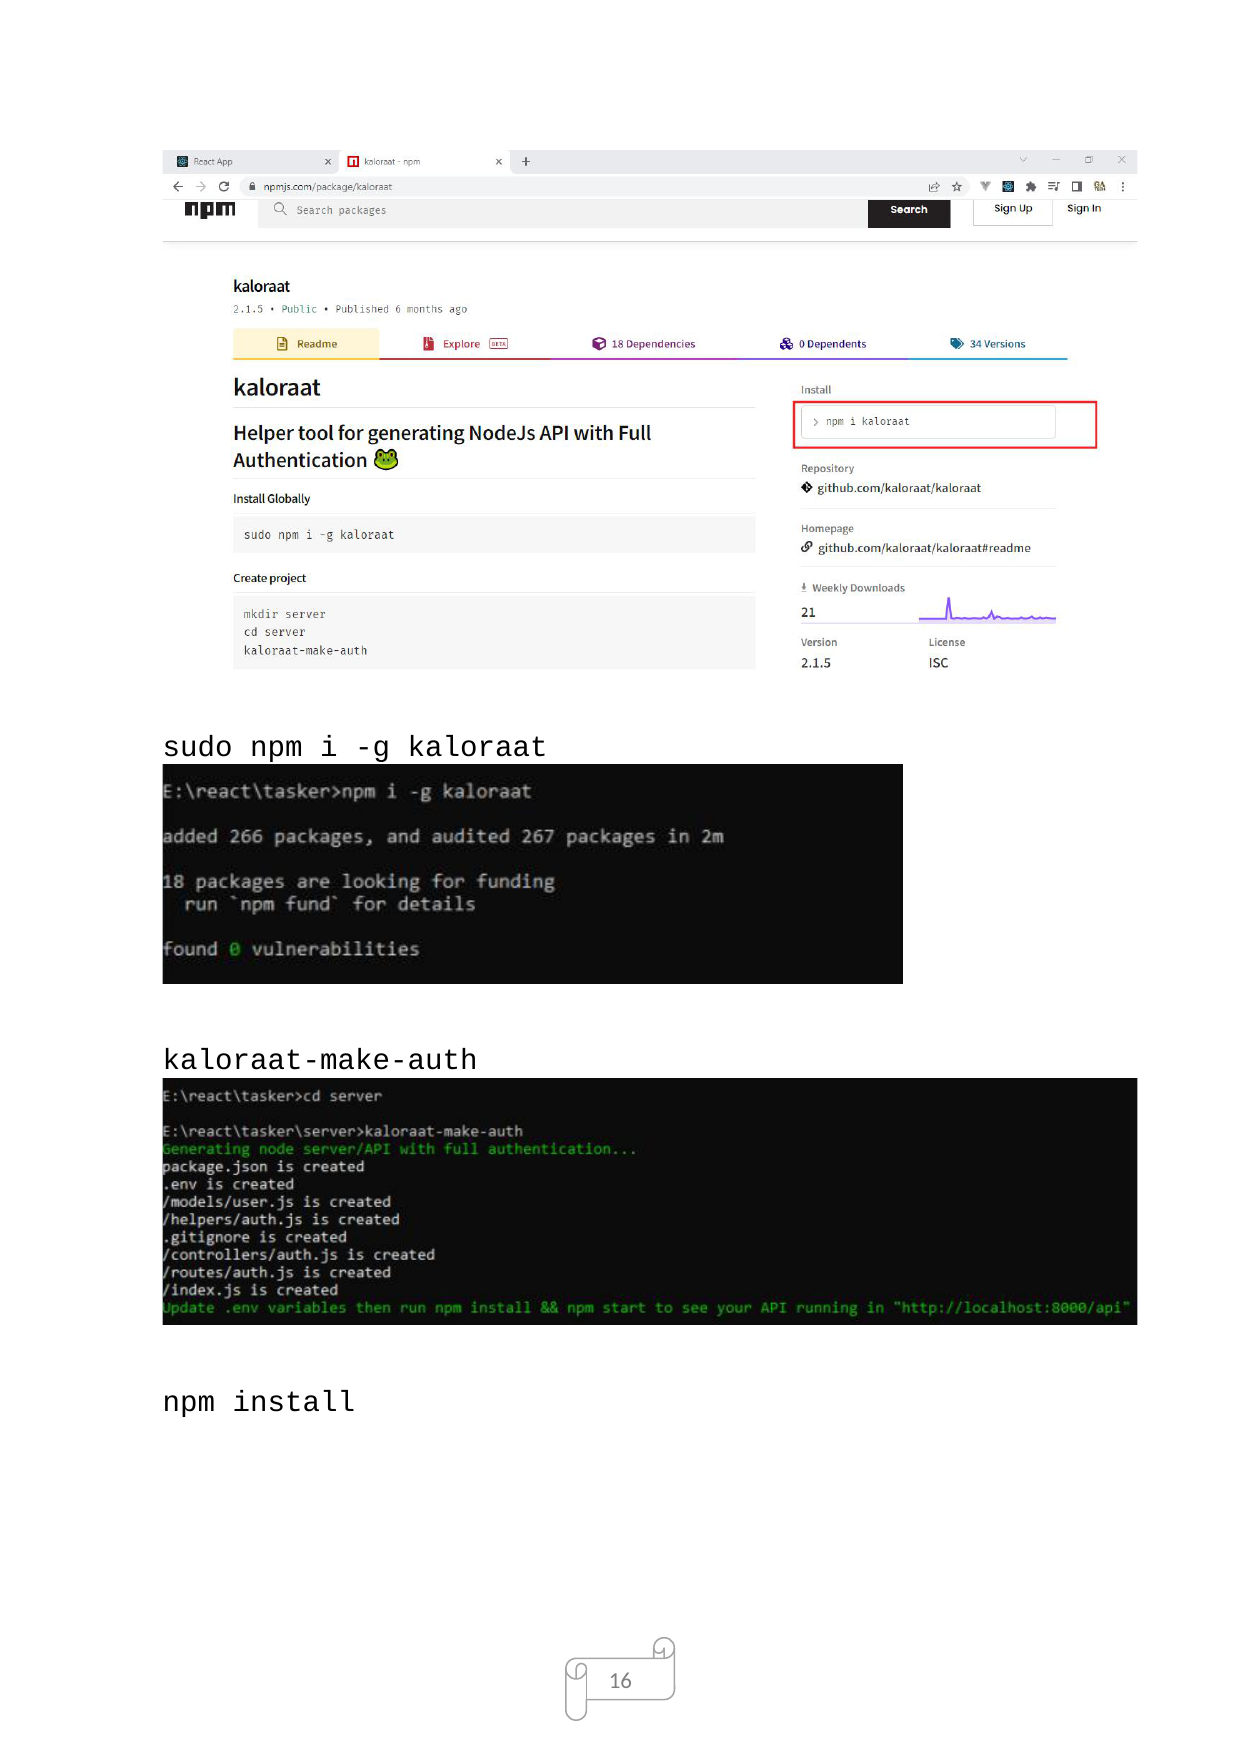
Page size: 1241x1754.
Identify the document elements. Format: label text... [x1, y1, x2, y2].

text sudo npm i -g kaloraat [162, 732, 1122, 765]
text npm install [162, 1387, 1122, 1420]
text kaloraat-make-auth [162, 1046, 1122, 1078]
picture [162, 764, 903, 984]
picture [162, 150, 1138, 670]
picture [162, 1078, 1138, 1325]
